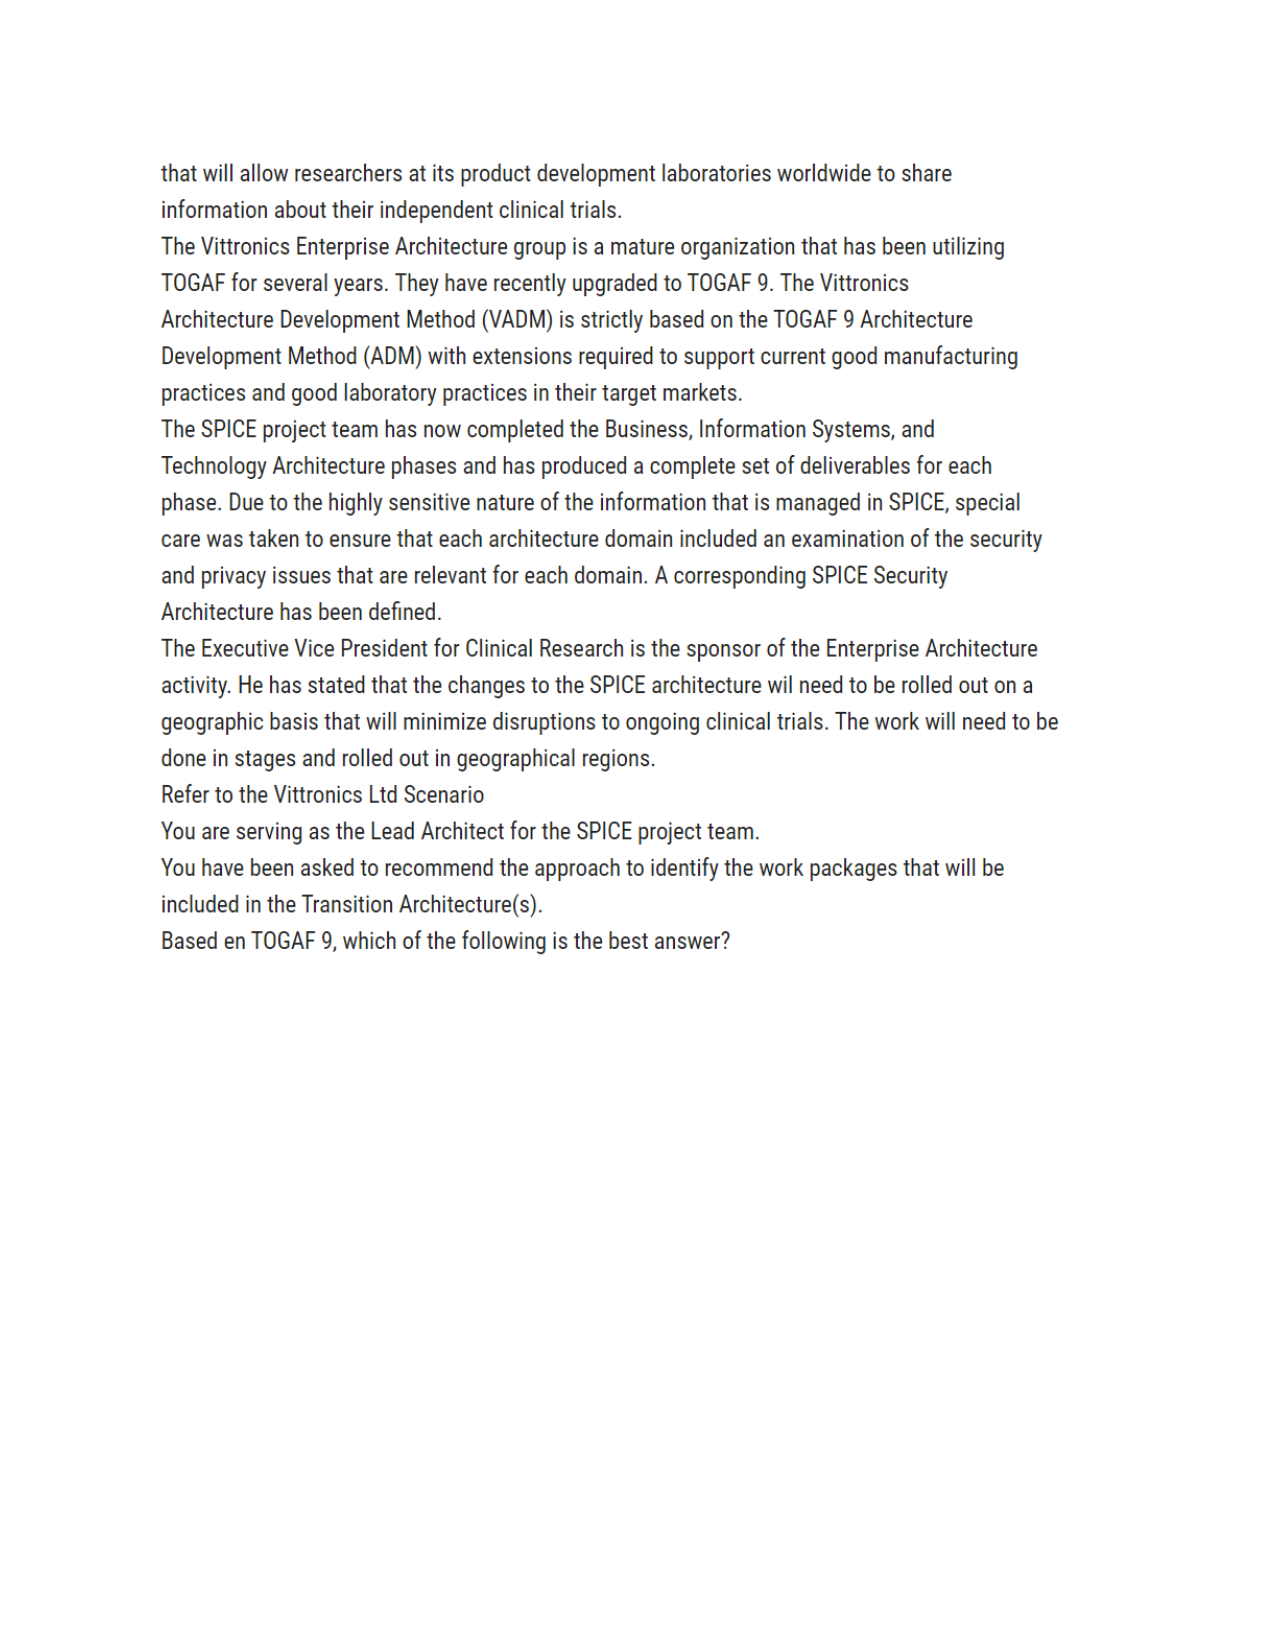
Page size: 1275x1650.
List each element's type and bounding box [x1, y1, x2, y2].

picture [150, 150, 1125, 973]
